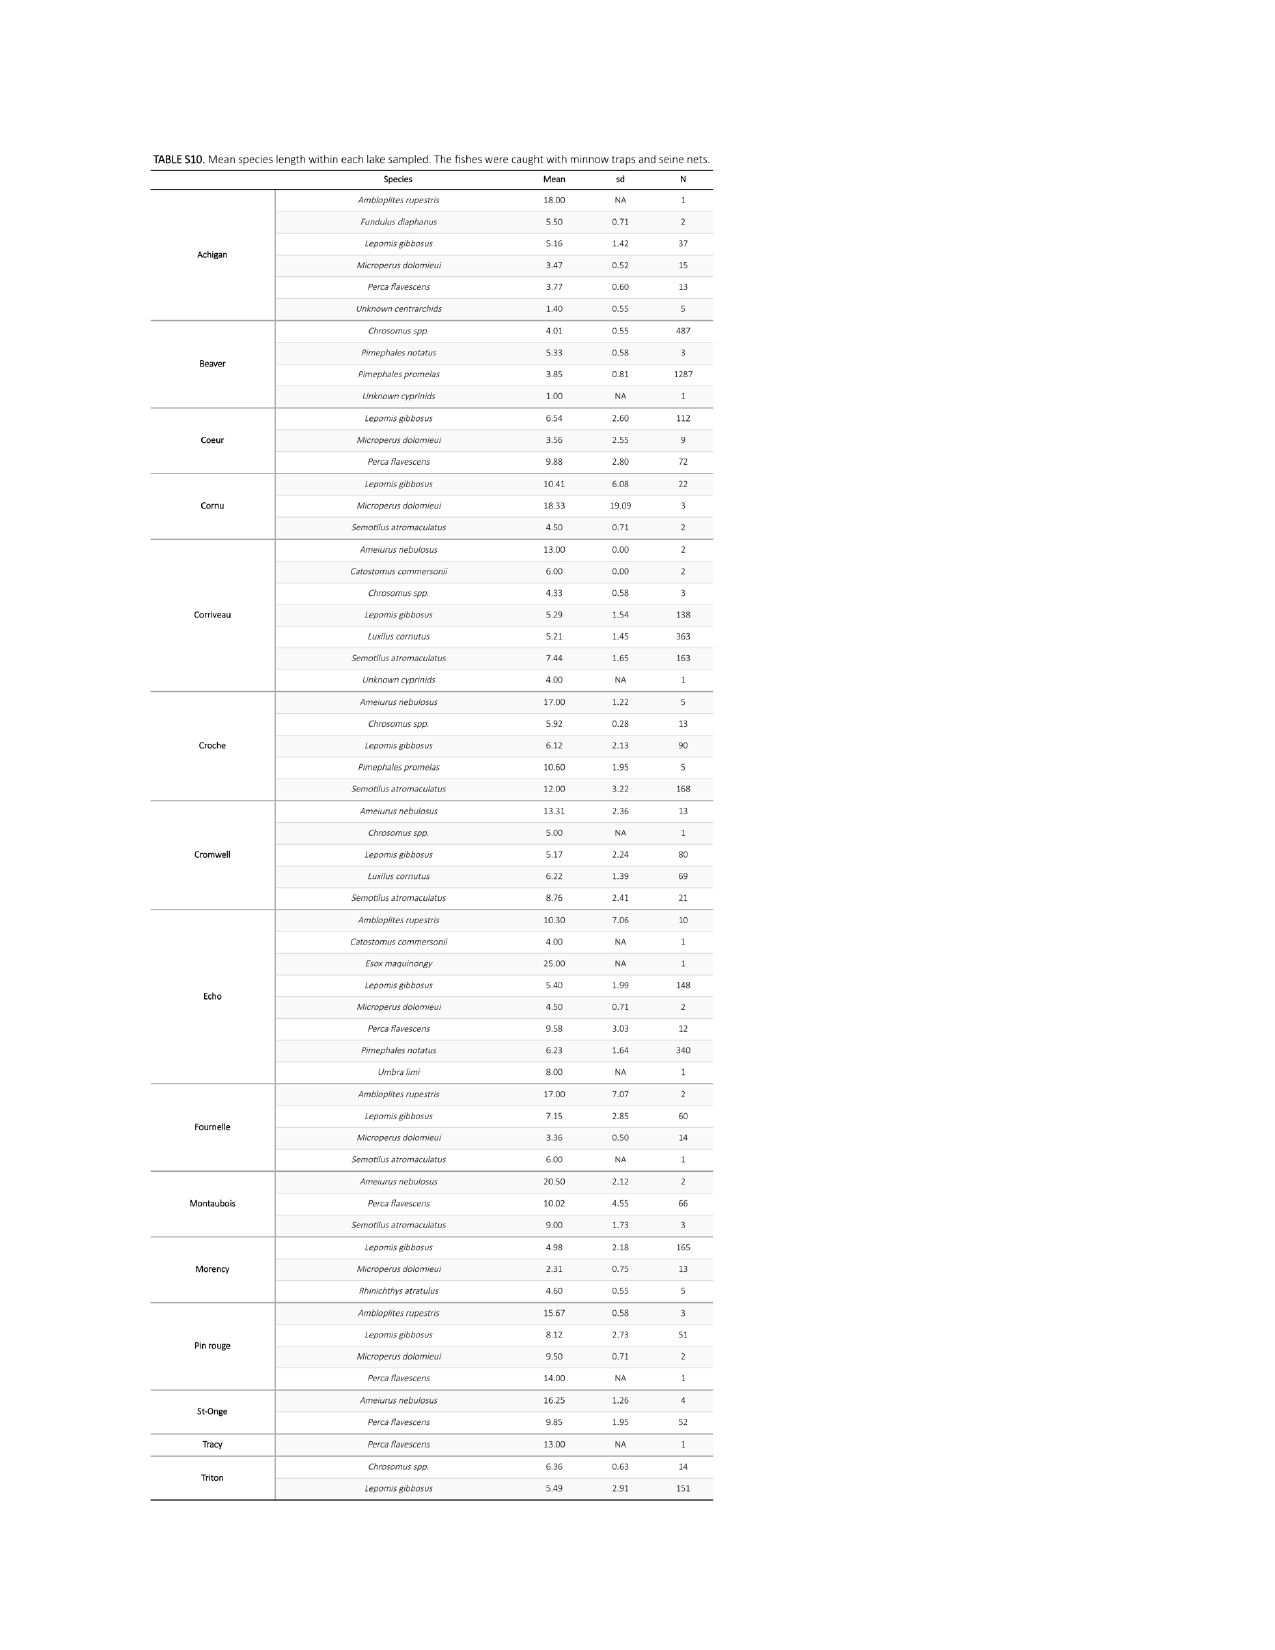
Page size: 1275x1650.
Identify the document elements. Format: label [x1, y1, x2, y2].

picture [147, 147, 716, 1503]
